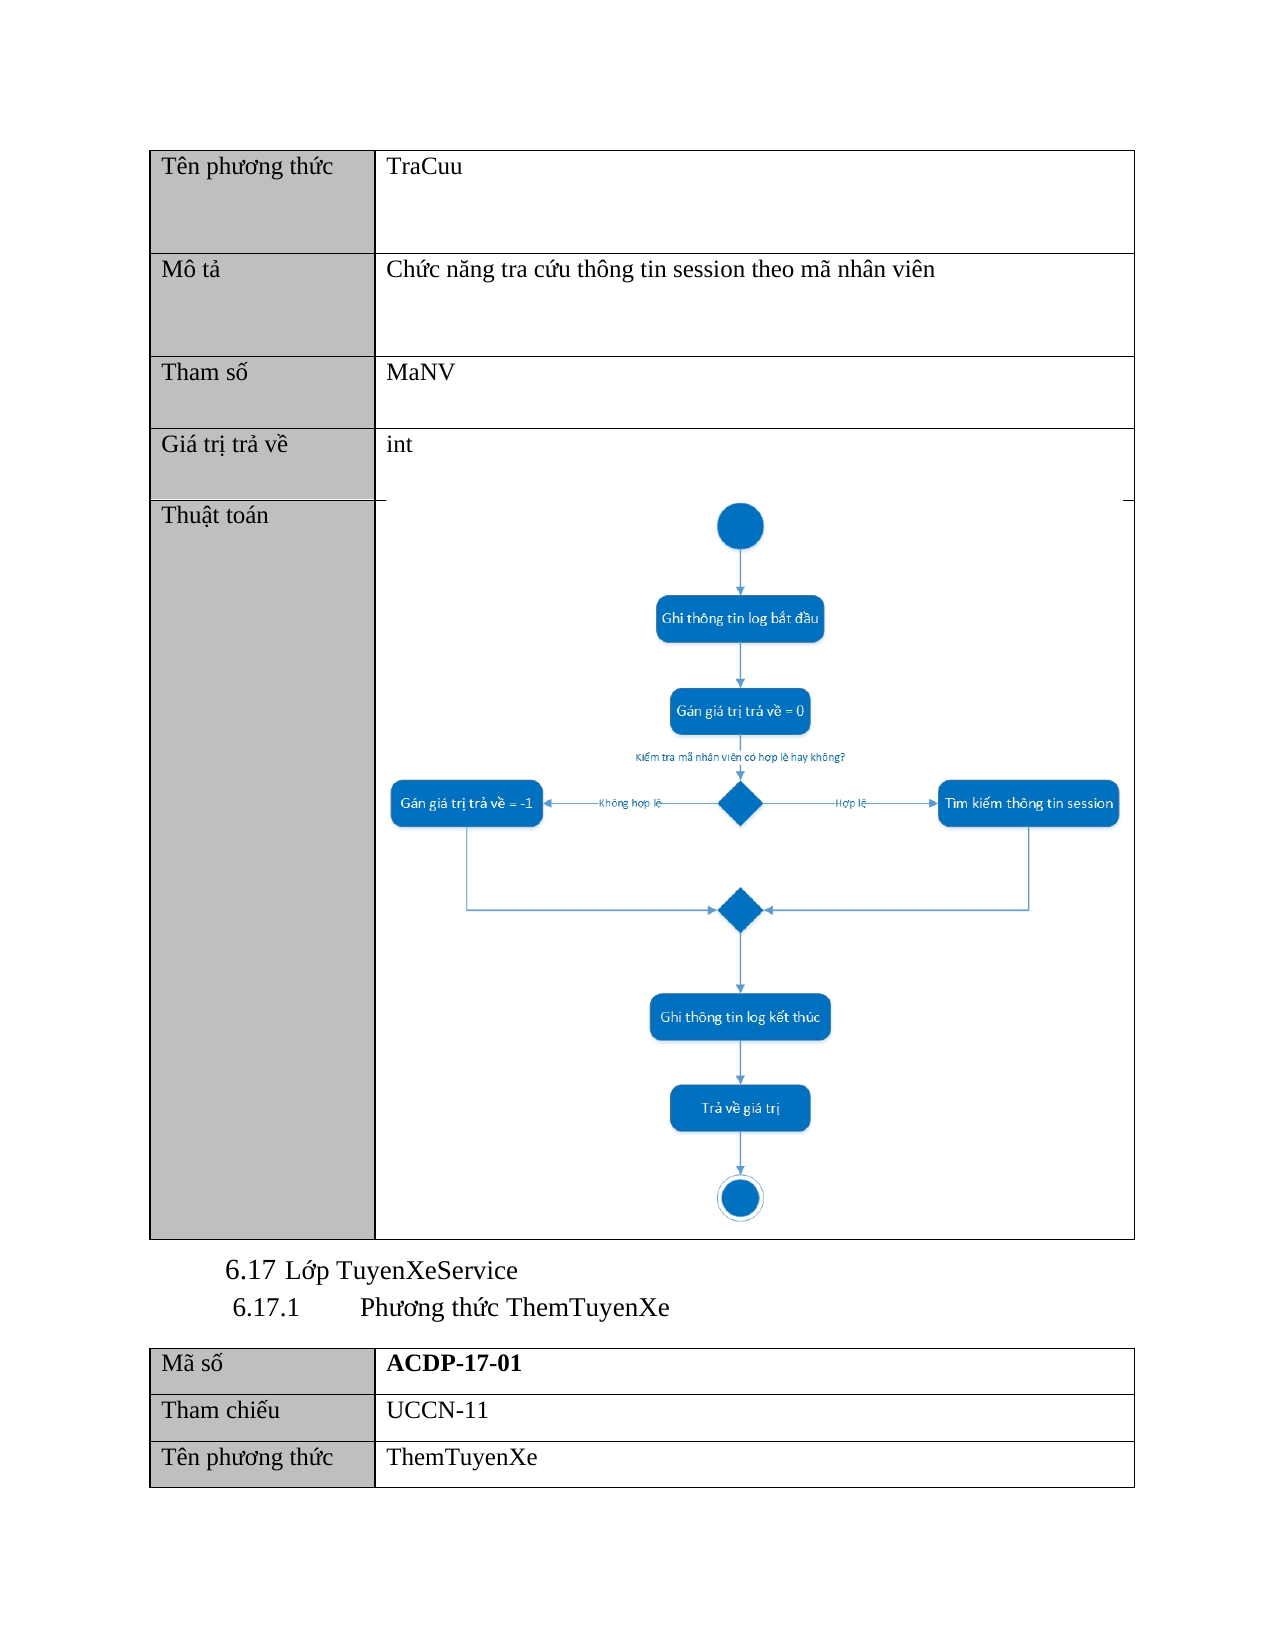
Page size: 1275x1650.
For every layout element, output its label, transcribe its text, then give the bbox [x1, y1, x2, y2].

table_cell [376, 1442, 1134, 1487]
text Lớp TuyenXeService [225, 1252, 1125, 1286]
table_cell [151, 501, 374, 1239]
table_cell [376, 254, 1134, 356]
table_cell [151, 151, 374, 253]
list Phương thức ThemTuyenXe [300, 1291, 1125, 1322]
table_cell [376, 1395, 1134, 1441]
picture [386, 500, 1124, 1222]
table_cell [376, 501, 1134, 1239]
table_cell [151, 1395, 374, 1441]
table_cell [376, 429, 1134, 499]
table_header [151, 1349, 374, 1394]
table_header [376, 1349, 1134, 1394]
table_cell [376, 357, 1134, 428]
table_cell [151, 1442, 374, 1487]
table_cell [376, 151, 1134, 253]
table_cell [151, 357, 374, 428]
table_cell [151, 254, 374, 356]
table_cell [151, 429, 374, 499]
